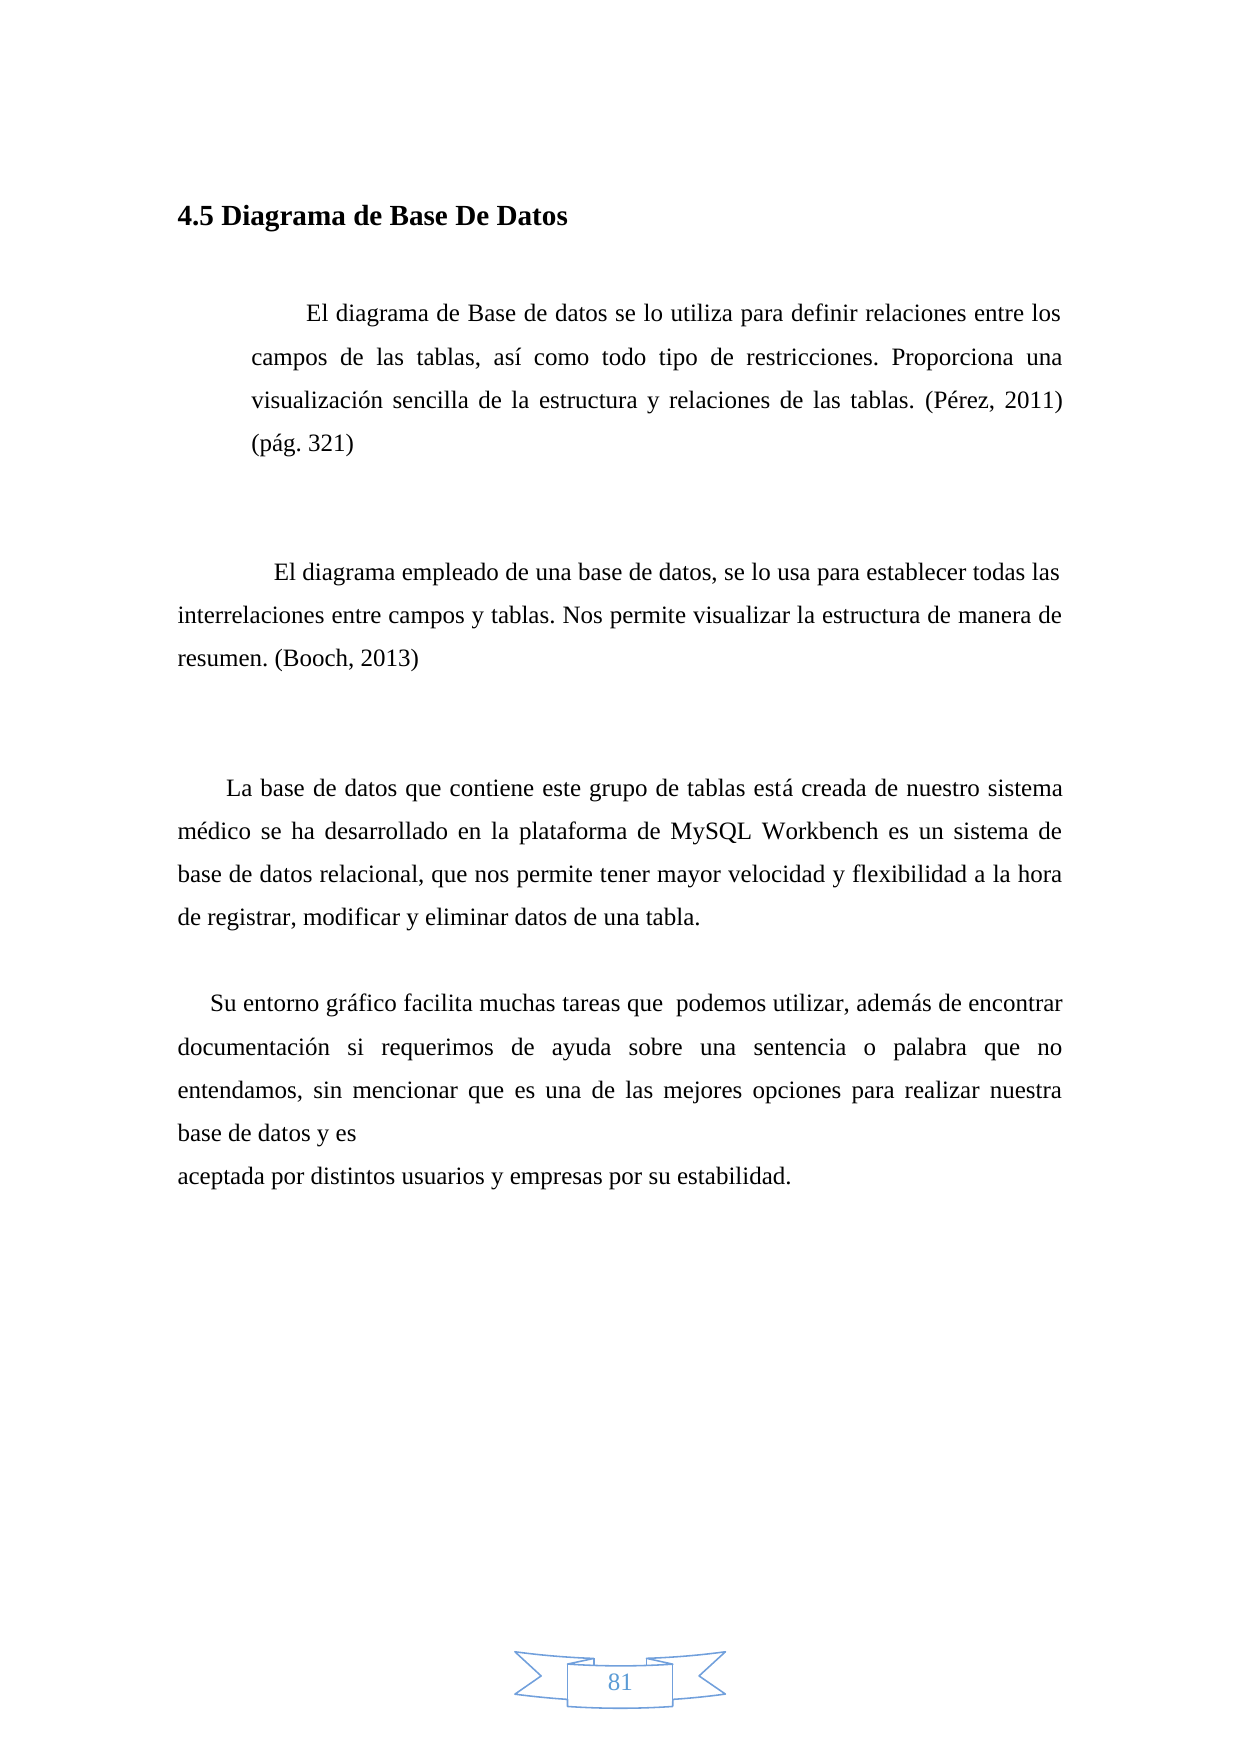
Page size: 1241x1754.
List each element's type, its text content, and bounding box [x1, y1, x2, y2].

text aceptada por distintos usuarios y empresas por su estabilidad. [177, 1161, 1063, 1190]
text El diagrama de Base de datos se lo utiliza para definir relaciones entre los campos de las tablas, así como todo tipo de restricciones. Proporciona una visualización sencilla de la estructura y relaciones de las tablas. (pág. 321) [177, 298, 1063, 457]
text Su entorno gráfico facilita muchas tareas que podemos utilizar, además de encontrar documentación si requerimos de ayuda sobre una sentencia o palabra que no entendamos, sin mencionar que es una de las mejores opciones para realizar nuestra base de datos y es [177, 988, 1063, 1147]
text El diagrama empleado de una base de datos, se lo usa para establecer todas las interrelaciones entre campos y tablas. Nos permite visualizar la estructura de manera de resumen. [177, 557, 1063, 672]
text 4.5 Diagrama de Base De Datos [177, 198, 1063, 231]
text La base de datos que contiene este grupo de tablas está creada de nuestro sistema médico se ha desarrollado en la plataforma de MySQL Workbench es un sistema de base de datos relacional, que nos permite tener mayor velocidad y flexibilidad a la hora de registrar, modificar y eliminar datos de una tabla. [177, 773, 1063, 931]
